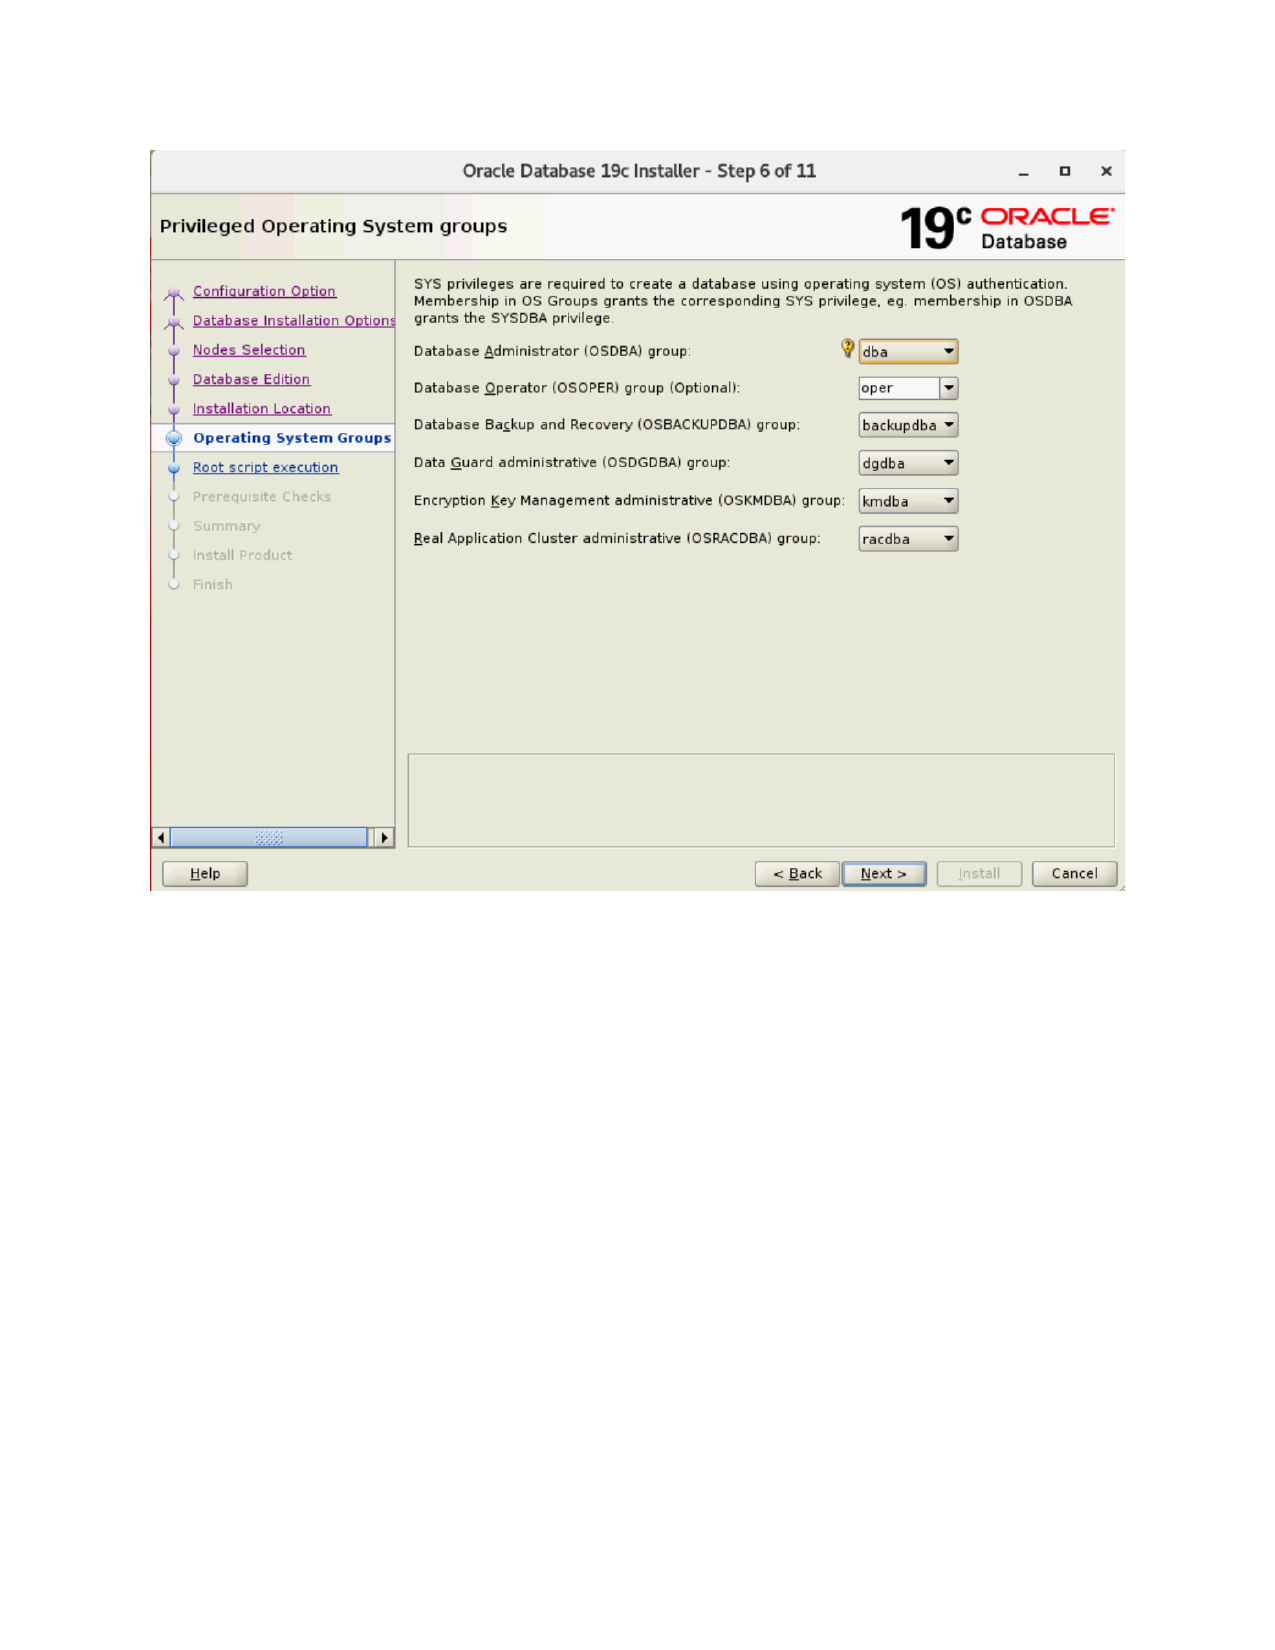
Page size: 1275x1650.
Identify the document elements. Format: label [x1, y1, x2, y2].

picture [150, 150, 1125, 891]
